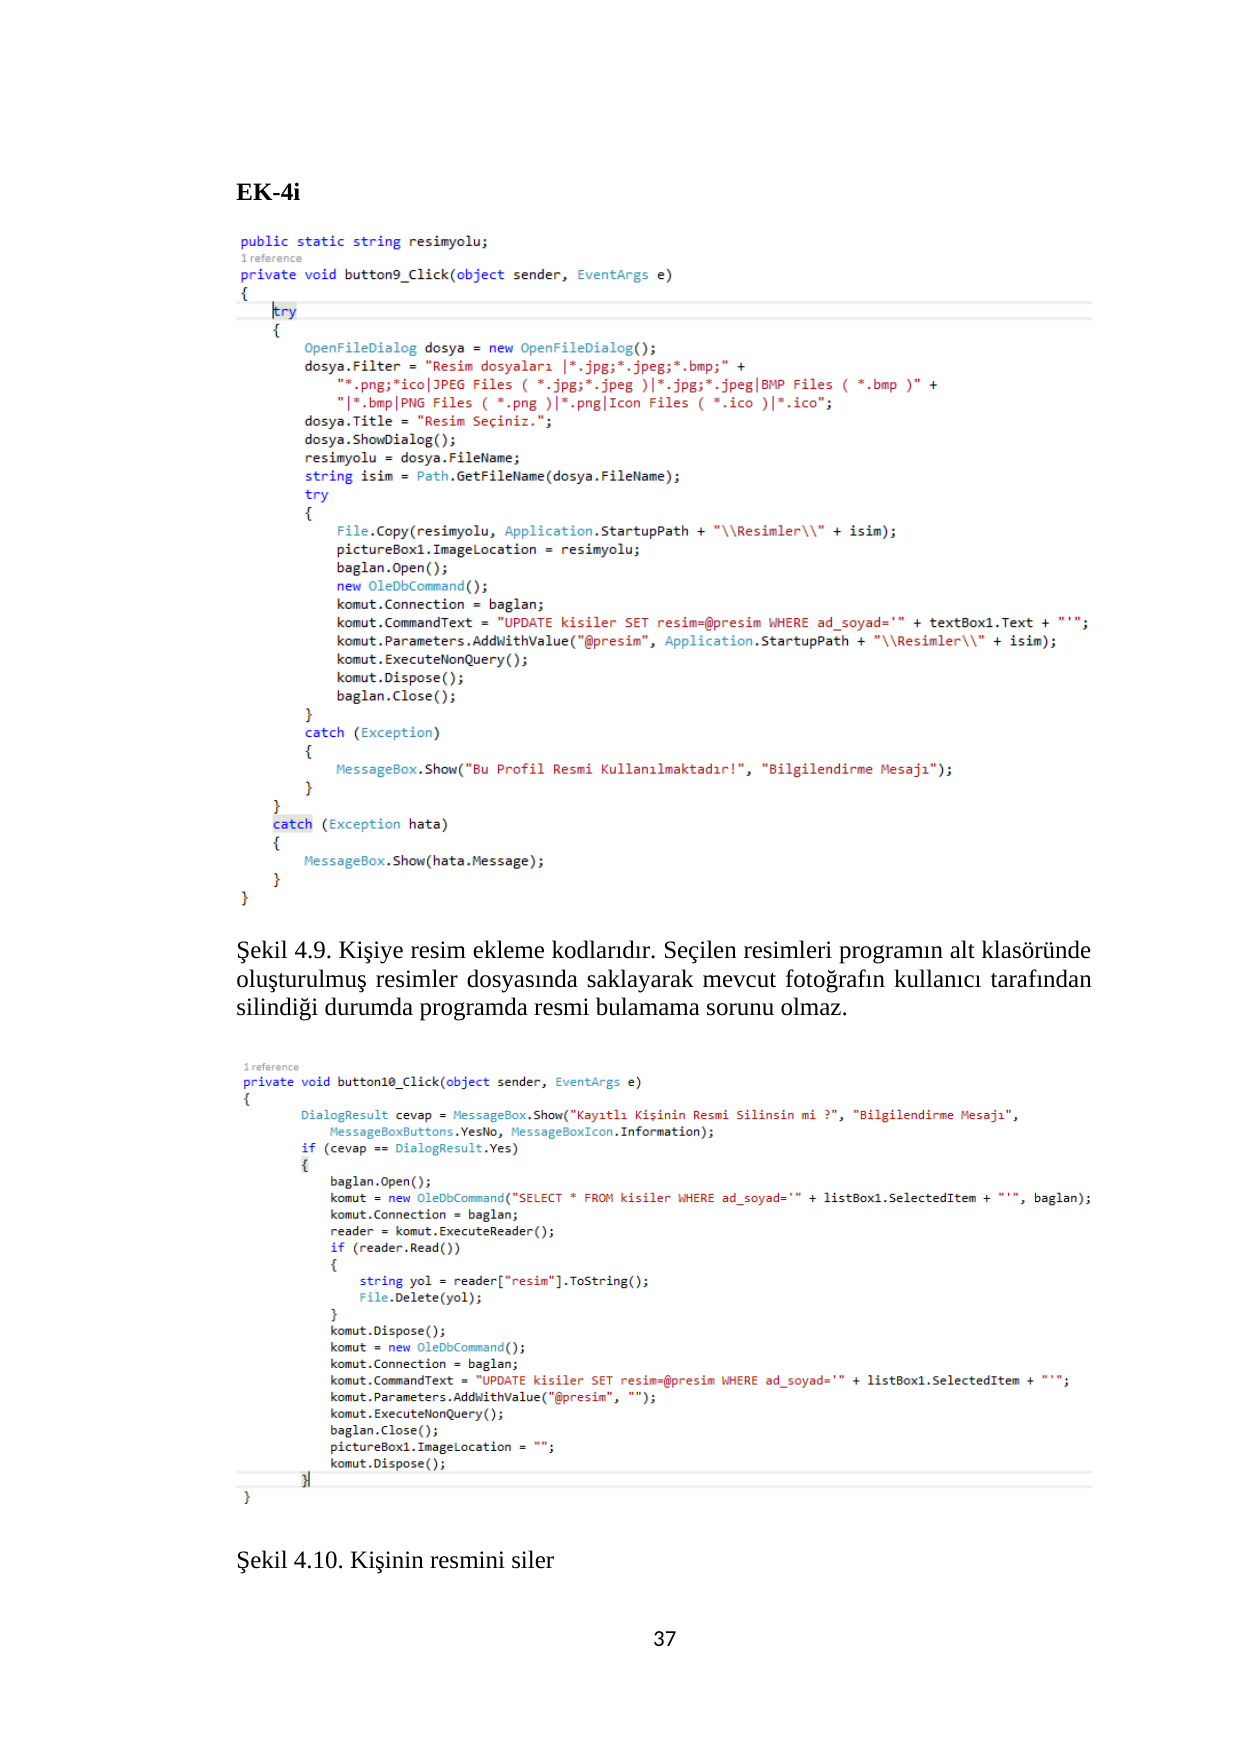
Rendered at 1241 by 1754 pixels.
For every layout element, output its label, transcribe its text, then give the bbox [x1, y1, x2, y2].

text Şekil 4.10. Kişinin resmini siler [236, 1546, 1092, 1574]
text Şekil 4.9. Kişiye resim ekleme kodlarıdır. Seçilen resimleri programın alt klasöründe oluşturulmuş resimler dosyasında saklayarak mevcut fotoğrafın kullanıcı tarafından silindiği durumda programda resmi bulamama sorunu olmaz. [236, 935, 1092, 1021]
text EK-4i [236, 177, 1092, 206]
